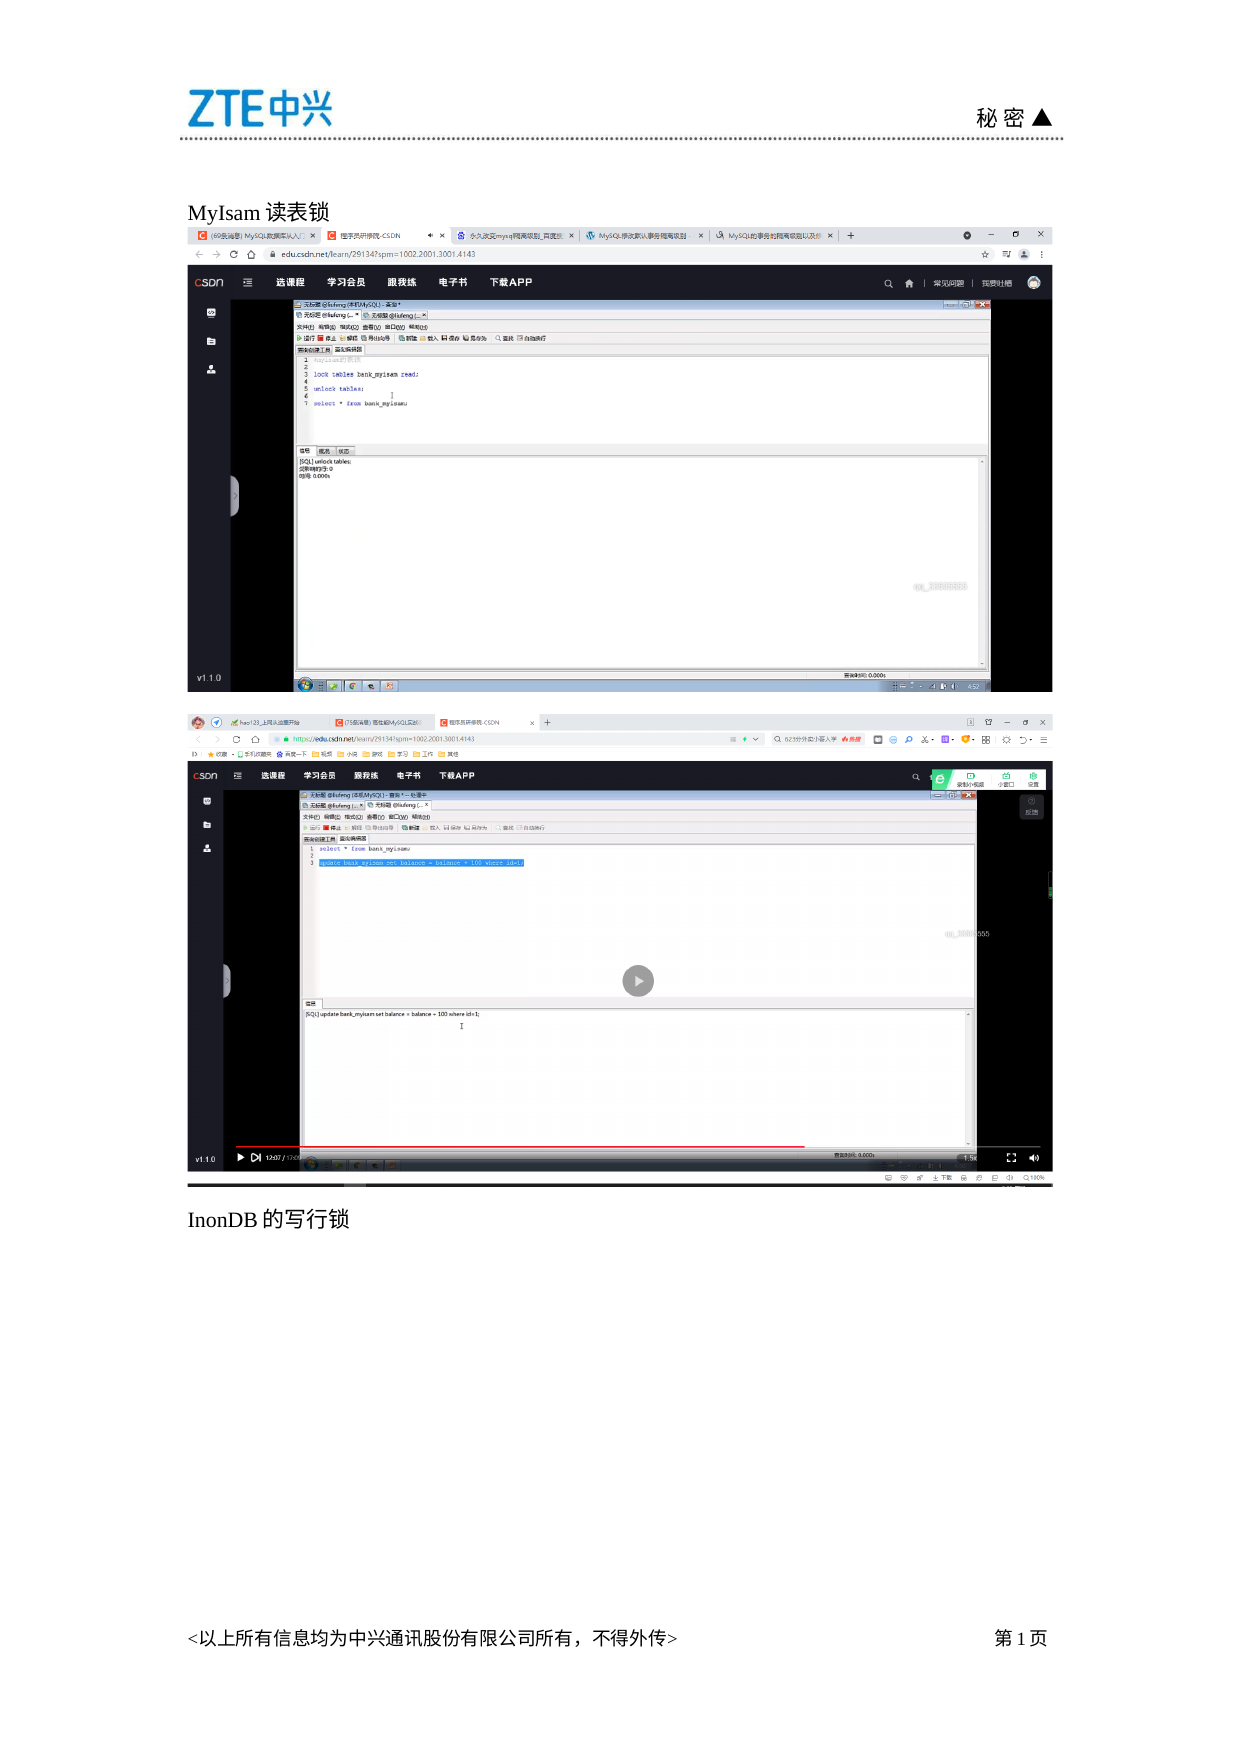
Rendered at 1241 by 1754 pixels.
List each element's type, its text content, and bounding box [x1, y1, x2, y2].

picture [187, 714, 1053, 1187]
picture [187, 88, 333, 127]
picture [187, 227, 1053, 692]
text InonDB的写行锁 [187, 1202, 1053, 1234]
text MyIsam读表锁 [187, 194, 1053, 227]
picture [179, 134, 1064, 143]
